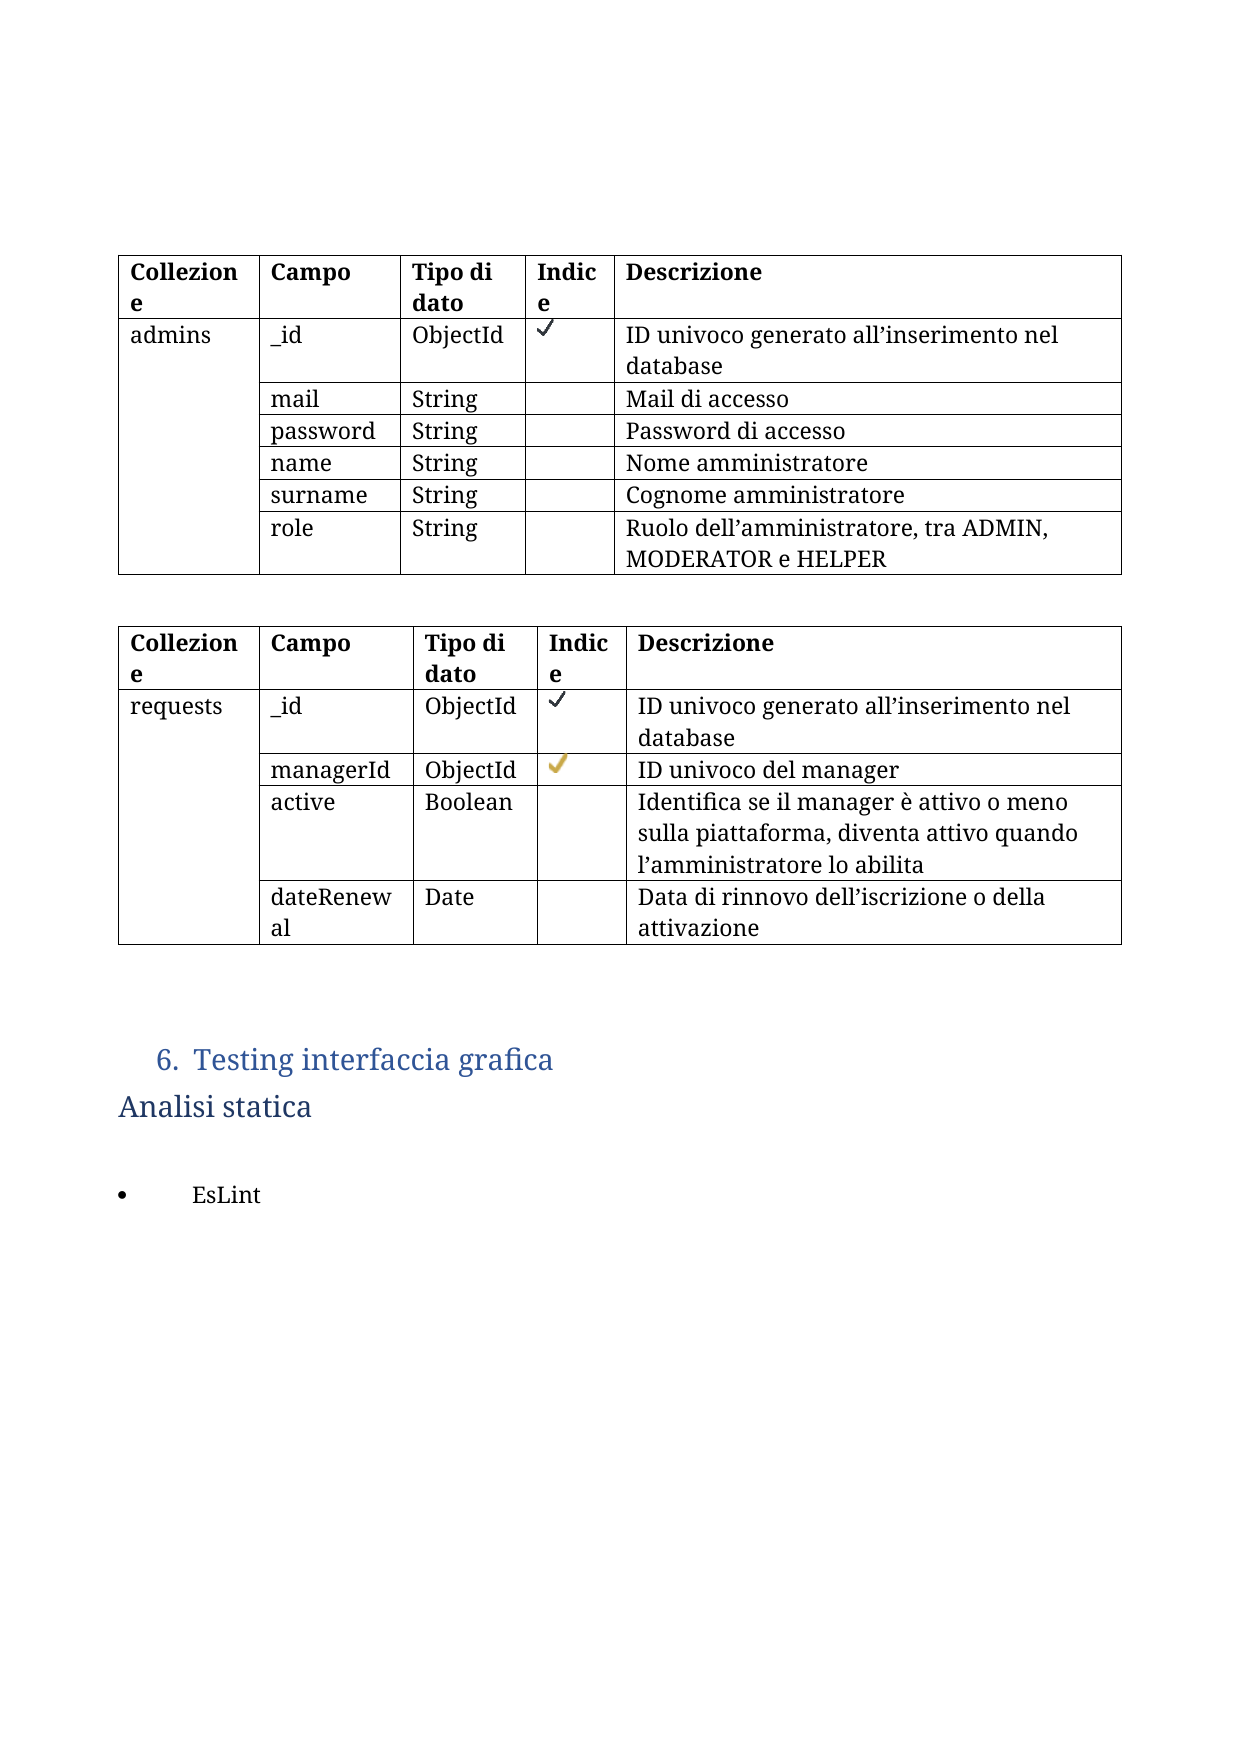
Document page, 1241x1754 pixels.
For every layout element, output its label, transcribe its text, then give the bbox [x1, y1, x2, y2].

table_cell ID univoco generato all’inserimento nel database [615, 319, 1121, 382]
table_header Collezione [119, 627, 259, 689]
table_cell admins [119, 319, 259, 574]
table_cell [538, 881, 626, 943]
table_cell Cognome amministratore [615, 480, 1121, 511]
table_cell String [401, 383, 525, 414]
table_header Collezione [119, 256, 259, 318]
table_header Descrizione [615, 256, 1121, 318]
table_cell managerId [260, 754, 413, 785]
table_cell requests [119, 690, 259, 943]
table_cell _id [260, 319, 400, 382]
table_cell Identifica se il manager è attivo o meno sulla piattaforma, diventa attivo quando l’amministratore lo abilita [627, 786, 1121, 880]
table_cell Nome amministratore [615, 447, 1121, 478]
list EsLint [118, 1179, 1122, 1211]
subtitle Testing interfaccia grafica [156, 1039, 1122, 1079]
table_cell role [260, 512, 400, 574]
table_cell [526, 512, 614, 574]
picture [548, 690, 566, 707]
table_cell [526, 319, 614, 382]
table_header Campo [260, 627, 413, 689]
table_cell Date [414, 881, 537, 943]
table_cell ID univoco del manager [627, 754, 1121, 785]
subtitle Analisi statica [118, 1086, 1122, 1126]
table_cell String [401, 415, 525, 446]
table_cell ObjectId [414, 754, 537, 785]
table_cell [526, 383, 614, 414]
table_cell [538, 690, 626, 753]
table_cell name [260, 447, 400, 478]
table_header Tipo di dato [401, 256, 525, 318]
table_cell Mail di accesso [615, 383, 1121, 414]
table_cell String [401, 447, 525, 478]
picture [537, 319, 554, 336]
table_cell ObjectId [401, 319, 525, 382]
table_cell Boolean [414, 786, 537, 880]
table_cell ObjectId [414, 690, 537, 753]
table_header Tipo di dato [414, 627, 537, 689]
table_header Descrizione [627, 627, 1121, 689]
table_cell active [260, 786, 413, 880]
table_cell ID univoco generato all’inserimento nel database [627, 690, 1121, 753]
table_cell Password di accesso [615, 415, 1121, 446]
table_cell Ruolo dell’amministratore, tra ADMIN, MODERATOR e HELPER [615, 512, 1121, 574]
table_cell surname [260, 480, 400, 511]
table_cell [526, 480, 614, 511]
table_cell Data di rinnovo dell’iscrizione o della attivazione [627, 881, 1121, 943]
table_cell mail [260, 383, 400, 414]
table_cell [538, 786, 626, 880]
table_cell password [260, 415, 400, 446]
table_cell dateRenewal [260, 881, 413, 943]
table_cell _id [260, 690, 413, 753]
table_cell [526, 415, 614, 446]
table_cell [526, 447, 614, 478]
table_header Campo [260, 256, 400, 318]
table_cell String [401, 480, 525, 511]
table_cell String [401, 512, 525, 574]
table_cell [538, 754, 626, 785]
table_header Indice [538, 627, 626, 689]
table_header Indice [526, 256, 614, 318]
